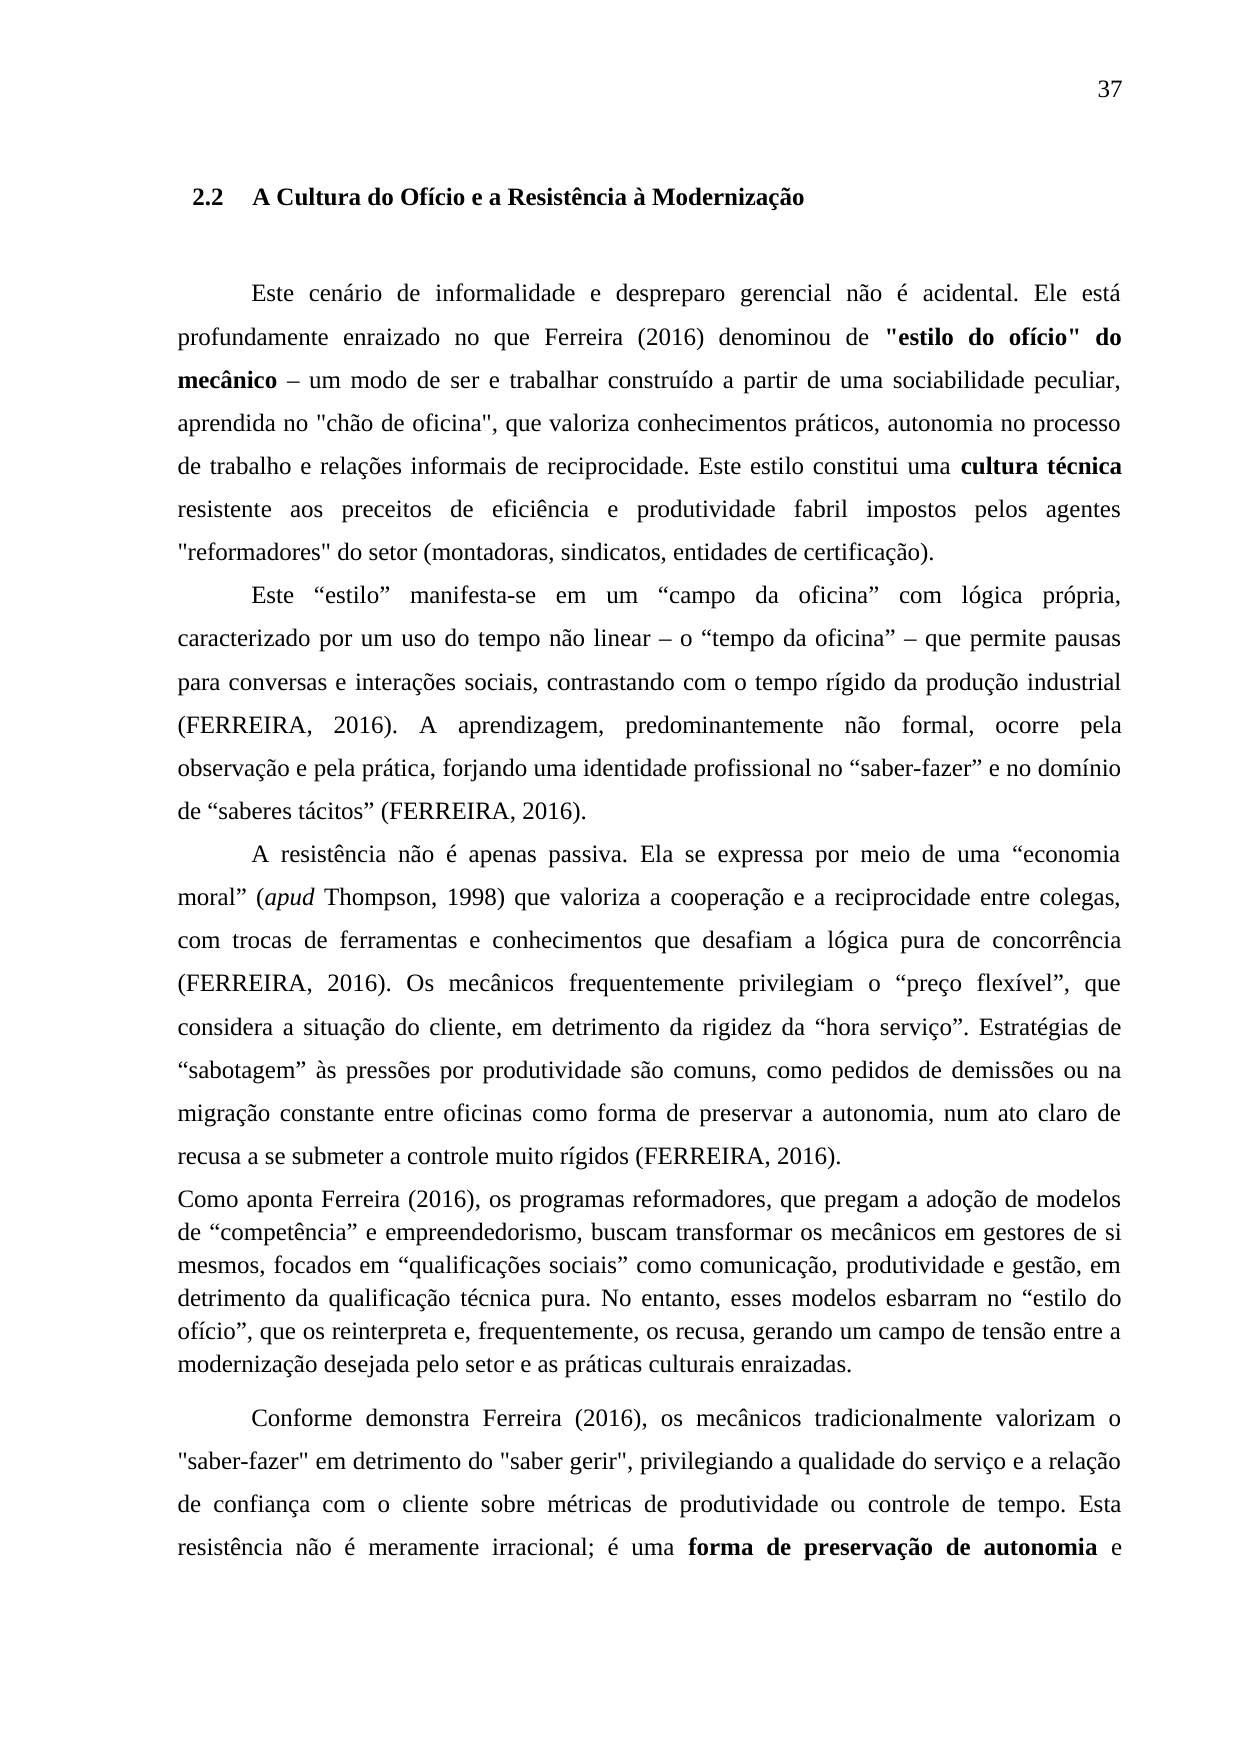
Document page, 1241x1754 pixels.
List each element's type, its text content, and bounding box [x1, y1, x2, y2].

text A resistência não é apenas passiva. Ela se expressa por meio de uma “economia moral” (apud Thompson, 1998) que valoriza a cooperação e a reciprocidade entre colegas, com trocas de ferramentas e conhecimentos que desafiam a lógica pura de concorrência (FERREIRA, 2016). Os mecânicos frequentemente privilegiam o “preço flexível”, que considera a situação do cliente, em detrimento da rigidez da “hora serviço”. Estratégias de “sabotagem” às pressões por produtividade são comuns, como pedidos de demissões ou na migração constante entre oficinas como forma de preservar a autonomia, num ato claro de recusa a se submeter a controle muito rígidos (FERREIRA, 2016). [177, 839, 1122, 1170]
text Este cenário de informalidade e despreparo gerencial não é acidental. Ele está profundamente enraizado no que Ferreira (2016) denominou de "estilo do ofício" do mecânico – um modo de ser e trabalhar construído a partir de uma sociabilidade peculiar, aprendida no "chão de oficina", que valoriza conhecimentos práticos, autonomia no processo de trabalho e relações informais de reciprocidade. Este estilo constitui uma cultura técnica resistente aos preceitos de eficiência e produtividade fabril impostos pelos agentes "reformadores" do setor (montadoras, sindicatos, entidades de certificação). [177, 278, 1122, 566]
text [177, 1403, 1122, 1561]
text Este “estilo” manifesta-se em um “campo da oficina” com lógica própria, caracterizado por um uso do tempo não linear – o “tempo da oficina” – que permite pausas para conversas e interações sociais, contrastando com o tempo rígido da produção industrial (FERREIRA, 2016). A aprendizagem, predominantemente não formal, ocorre pela observação e pela prática, forjando uma identidade profissional no “saber-fazer” e no domínio de “saberes tácitos” (FERREIRA, 2016). [177, 580, 1122, 825]
subtitle A Cultura do Ofício e a Resistência à Modernização [192, 182, 1122, 210]
text Como aponta Ferreira (2016), os programas reformadores, que pregam a adoção de modelos de “competência” e empreendedorismo, buscam transformar os mecânicos em gestores de si mesmos, focados em “qualificações sociais” como comunicação, produtividade e gestão, em detrimento da qualificação técnica pura. No entanto, esses modelos esbarram no “estilo do ofício”, que os reinterpreta e, frequentemente, os recusa, gerando um campo de tensão entre a modernização desejada pelo setor e as práticas culturais enraizadas. [177, 1184, 1122, 1378]
